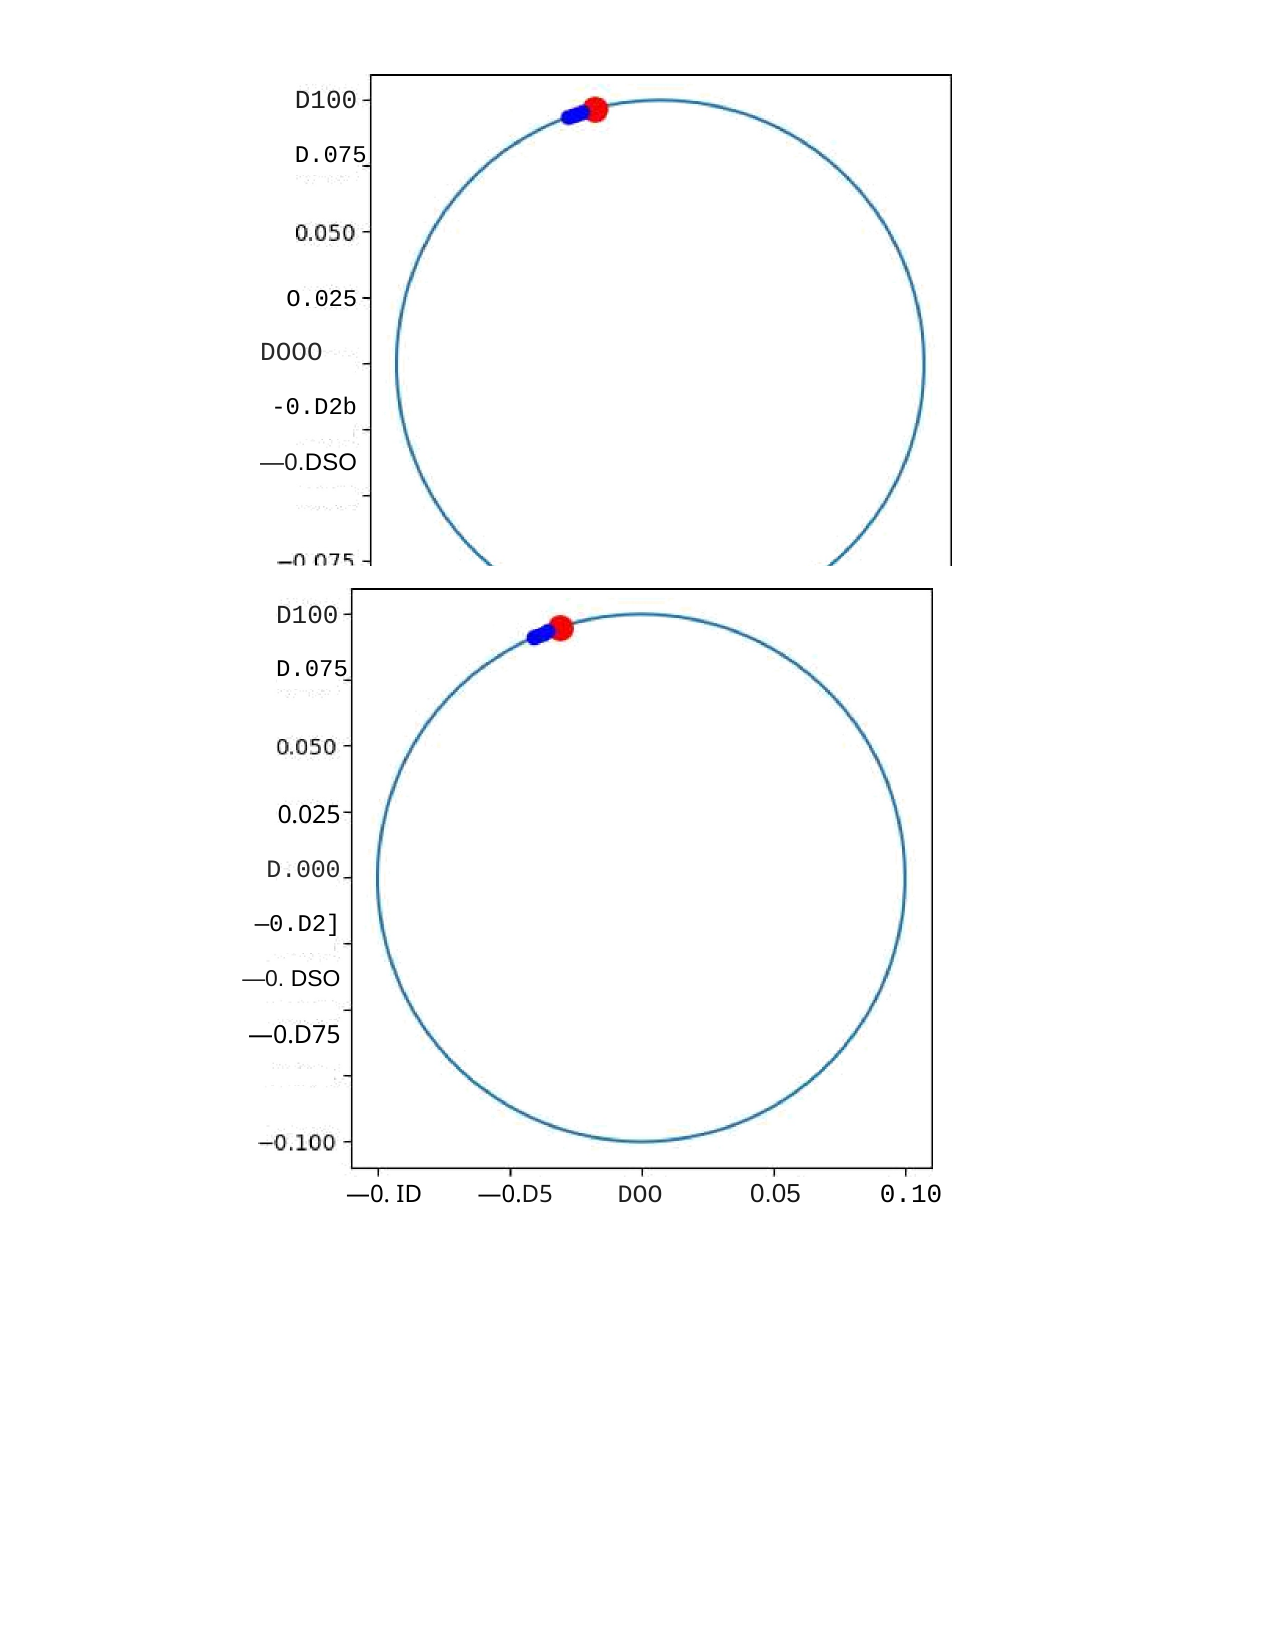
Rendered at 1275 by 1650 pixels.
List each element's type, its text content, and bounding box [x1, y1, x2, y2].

picture [298, 148, 305, 160]
text —0. ID —0.D5 DOO 0.05 0.10 [346, 585, 1206, 1210]
picture [296, 345, 303, 358]
picture [298, 93, 306, 106]
picture [258, 588, 346, 1177]
picture [277, 74, 952, 568]
